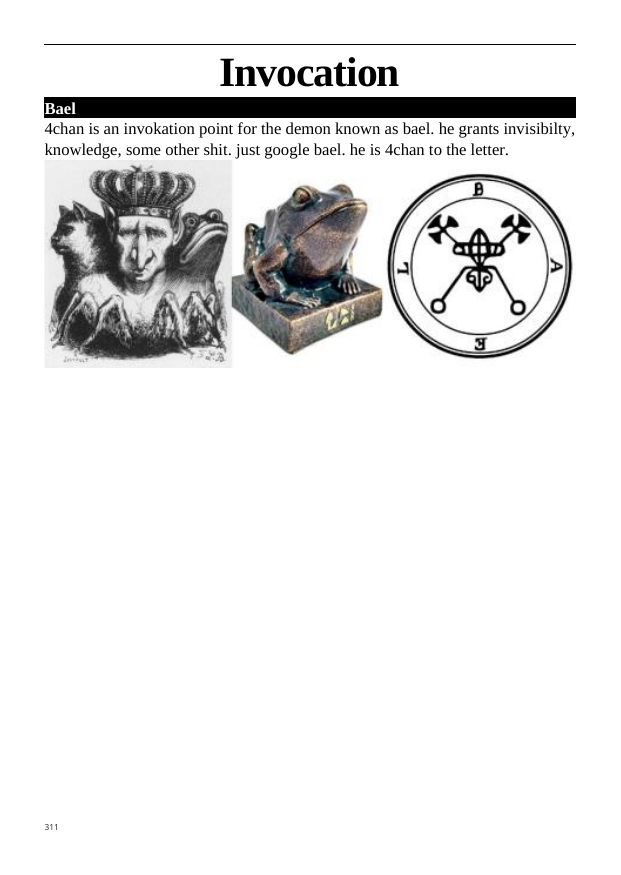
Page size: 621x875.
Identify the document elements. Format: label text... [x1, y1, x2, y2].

subtitle Invocation [44, 45, 576, 97]
picture [44, 160, 576, 368]
subtitle Bael [44, 98, 576, 118]
text 4chan is an invokation point for the demon known as bael. he grants invisibilty, knowledge, some other shit. just google bael. he is 4chan to the letter. [44, 119, 576, 159]
